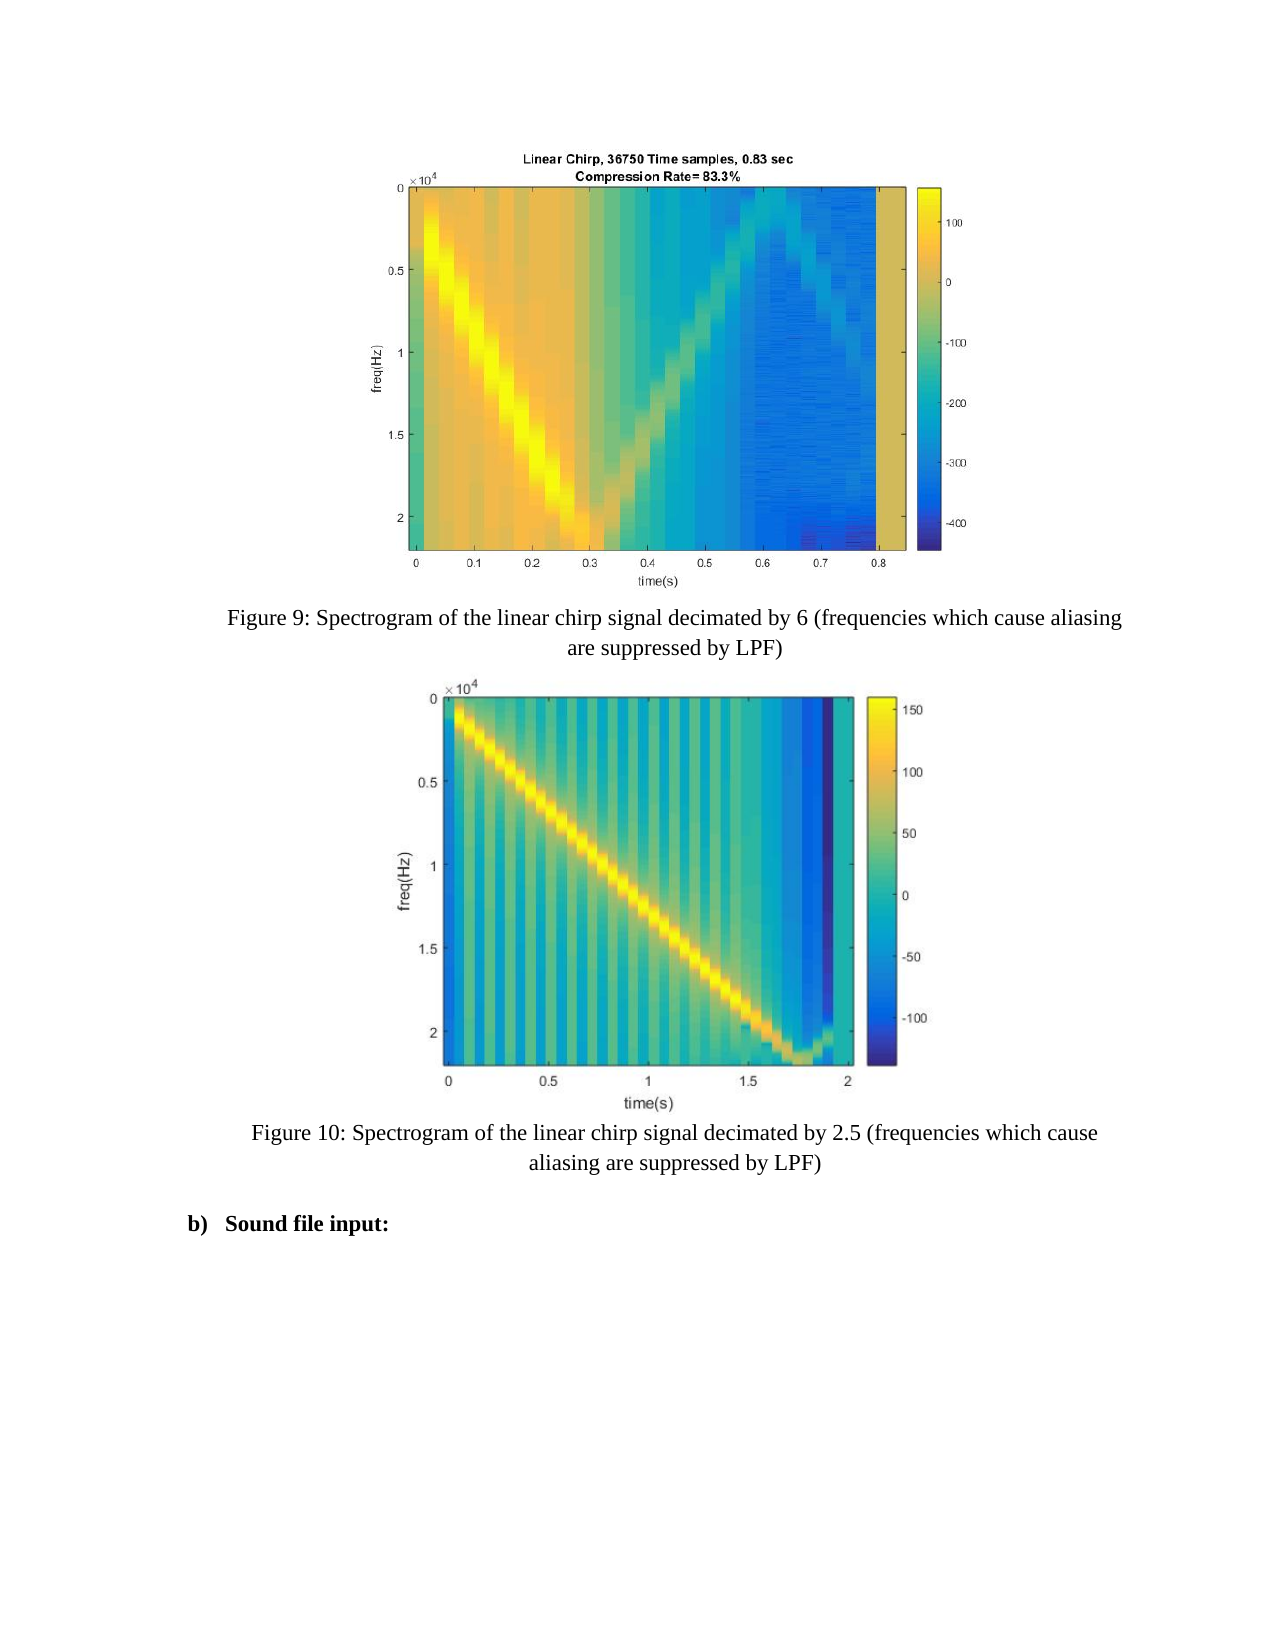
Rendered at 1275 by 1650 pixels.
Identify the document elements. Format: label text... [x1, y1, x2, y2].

picture [375, 664, 976, 1115]
picture [325, 149, 1025, 600]
list Sound file input: [187, 1209, 1125, 1236]
list Figure 10: Spectrogram of the linear chirp signal decimated by 2.5 (frequencies which cause aliasing are suppressed by LPF) [225, 1119, 1125, 1176]
list Figure 9: Spectrogram of the linear chirp signal decimated by 6 (frequencies which cause aliasing are suppressed by LPF) [225, 604, 1125, 661]
